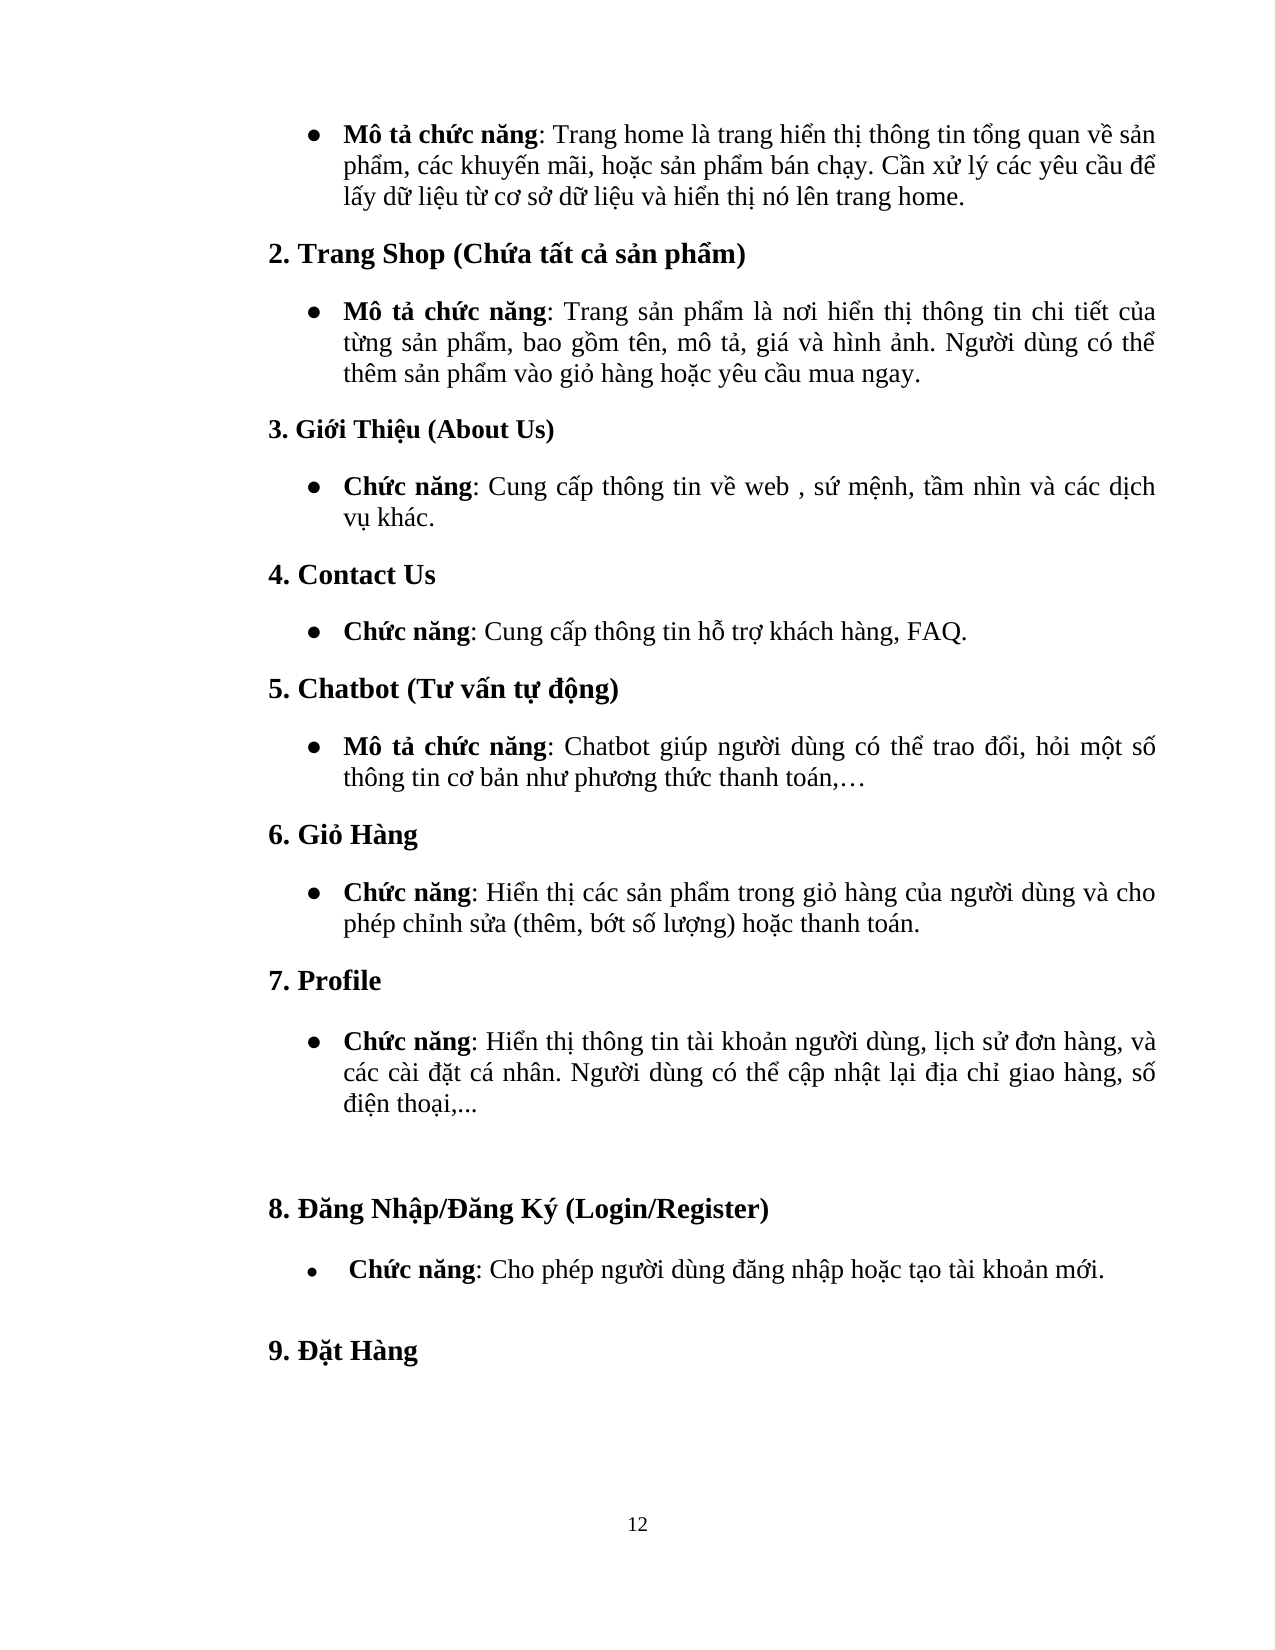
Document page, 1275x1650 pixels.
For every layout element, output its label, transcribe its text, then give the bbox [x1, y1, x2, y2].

list Chức năng: Hiển thị các sản phẩm trong giỏ hàng của người dùng và cho phép chỉnh sửa (thêm, bớt số lượng) hoặc thanh toán. [306, 876, 1157, 938]
list Mô tả chức năng: Chatbot giúp người dùng có thể trao đổi, hỏi một số thông tin cơ bản như phương thức thanh toán,… [306, 730, 1157, 792]
list Mô tả chức năng: Trang home là trang hiển thị thông tin tổng quan về sản phẩm, các khuyến mãi, hoặc sản phẩm bán chạy. Cần xử lý các yêu cầu để lấy dữ liệu từ cơ sở dữ liệu và hiển thị nó lên trang home. [306, 118, 1157, 211]
subtitle 6. Giỏ Hàng [268, 817, 1157, 851]
subtitle 5. Chatbot (Tư vấn tự động) [268, 672, 1157, 705]
subtitle 9. Đặt Hàng [268, 1333, 1157, 1367]
list Chức năng: Cung cấp thông tin về web , sứ mệnh, tầm nhìn và các dịch vụ khác. [306, 469, 1157, 532]
subtitle 2. Trang Shop (Chứa tất cả sản phẩm) [268, 236, 1157, 270]
subtitle 3. Giới Thiệu (About Us) [268, 413, 1157, 444]
subtitle 7. Profile [268, 963, 1157, 997]
subtitle 8. Đăng Nhập/Đăng Ký (Login/Register) [268, 1192, 1157, 1225]
list Chức năng: Cung cấp thông tin hỗ trợ khách hàng, FAQ. [306, 615, 1157, 647]
subtitle 4. Contact Us [268, 557, 1157, 590]
list Mô tả chức năng: Trang sản phẩm là nơi hiển thị thông tin chi tiết của từng sản phẩm, bao gồm tên, mô tả, giá và hình ảnh. Người dùng có thể thêm sản phẩm vào giỏ hàng hoặc yêu cầu mua ngay. [306, 295, 1157, 388]
list Chức năng: Hiển thị thông tin tài khoản người dùng, lịch sử đơn hàng, và các cài đặt cá nhân. Người dùng có thể cập nhật lại địa chỉ giao hàng, số điện thoại,... [306, 1025, 1157, 1118]
list Chức năng: Cho phép người dùng đăng nhập hoặc tạo tài khoản mới. [306, 1253, 1157, 1284]
